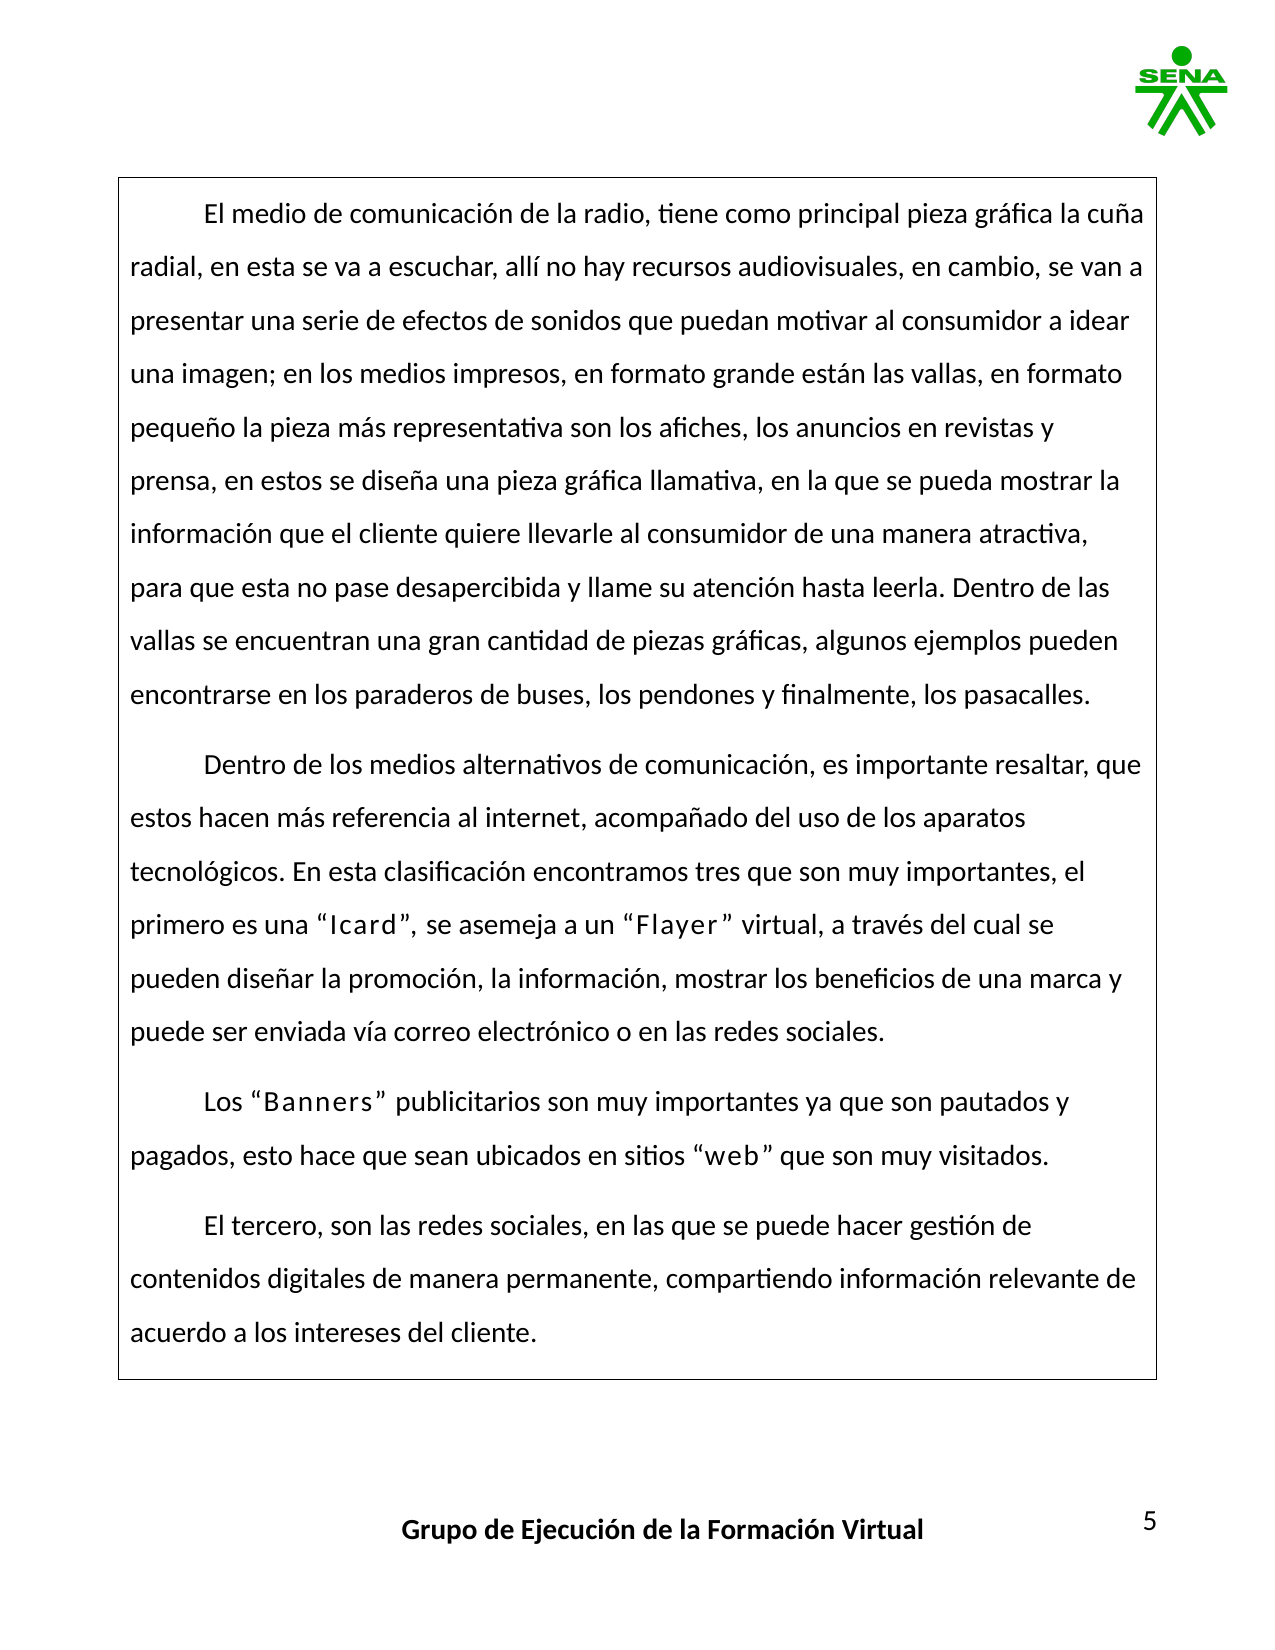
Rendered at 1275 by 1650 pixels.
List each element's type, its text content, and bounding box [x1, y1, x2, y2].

picture [1135, 46, 1228, 136]
